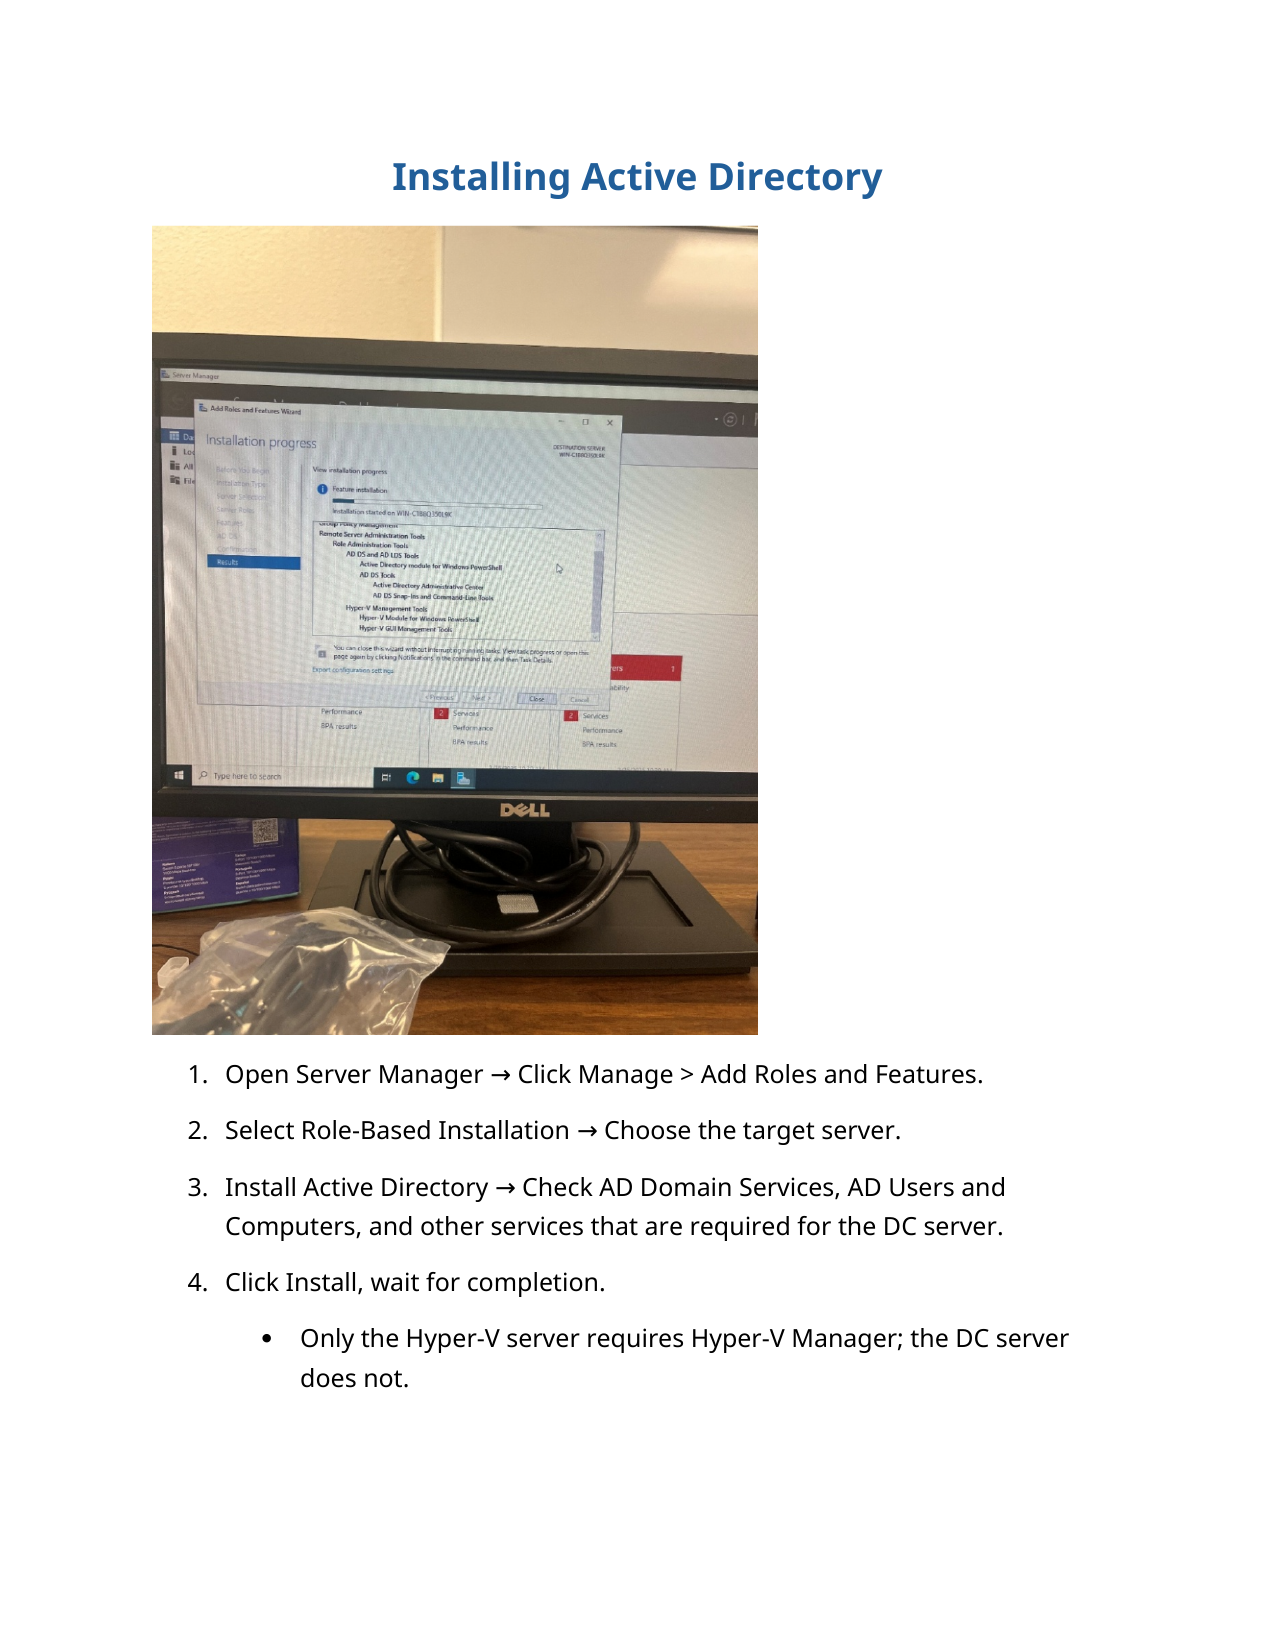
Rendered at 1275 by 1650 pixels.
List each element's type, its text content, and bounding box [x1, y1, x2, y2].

text Installing Active Directory [150, 150, 1125, 201]
list Click Install, wait for completion. [187, 1265, 1125, 1299]
picture [152, 227, 758, 1034]
list Open Server Manager → Click Manage > Add Roles and Features. [187, 1057, 1125, 1091]
list Only the Hyper-V server requires Hyper-V Manager; the DC server does not. [262, 1321, 1125, 1394]
list Select Role-Based Installation → Choose the target server. [187, 1113, 1125, 1147]
list Install Active Directory → Check AD Domain Services, AD Users and Computers, and other services that are required for the DC server. [187, 1169, 1125, 1243]
